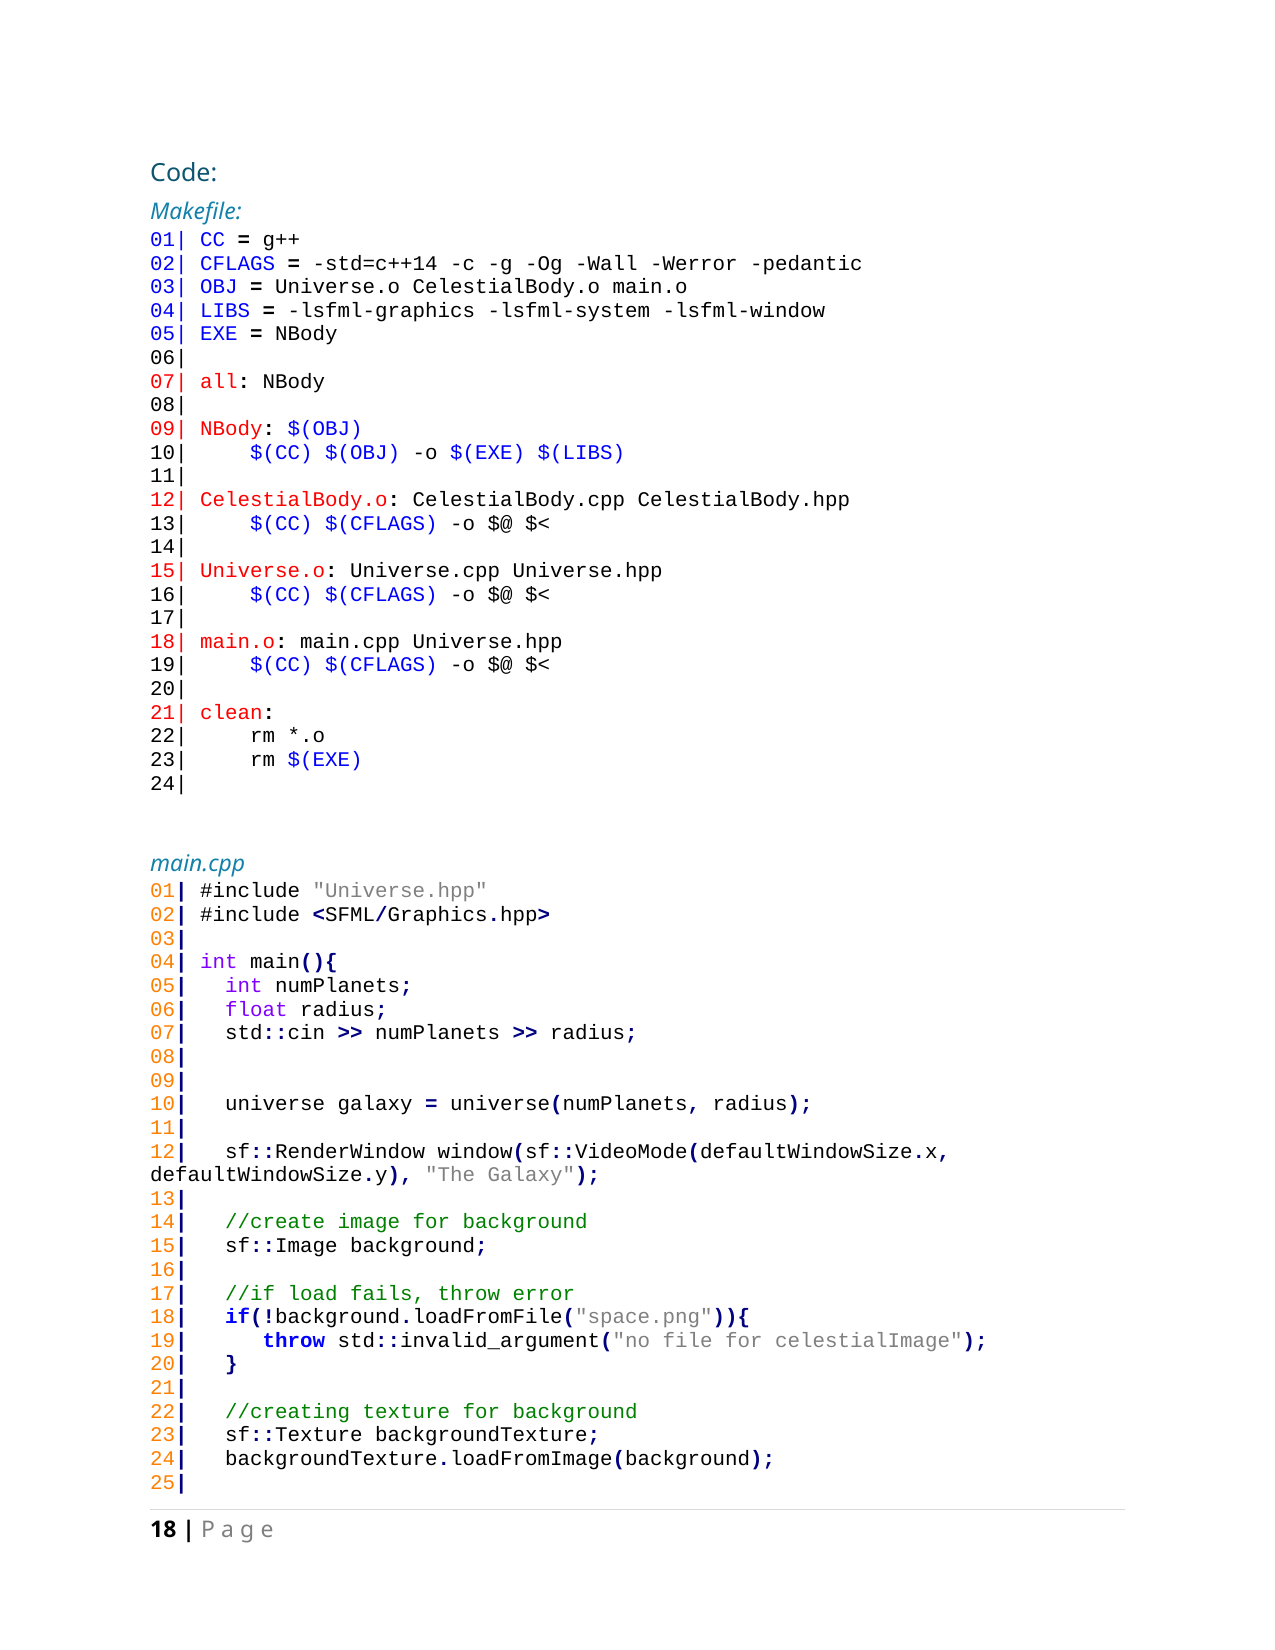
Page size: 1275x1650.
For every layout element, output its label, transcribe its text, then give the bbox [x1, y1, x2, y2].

text 14| //create image for background [150, 1212, 1125, 1235]
text 09| NBody: $(OBJ) [150, 418, 1125, 442]
subtitle main.cpp [150, 847, 1125, 878]
text 10| $(CC) $(OBJ) -o $(EXE) $(LIBS) [150, 442, 1125, 465]
text 24| [150, 773, 1125, 796]
text 05| int numPlanets; [150, 975, 1125, 999]
text 19| $(CC) $(CFLAGS) -o $@ $< [150, 654, 1125, 678]
text 03| OBJ = Universe.o CelestialBody.o main.o [150, 276, 1125, 300]
text 18| if(!background.loadFromFile("space.png")){ [150, 1306, 1125, 1330]
text 06| [150, 347, 1125, 371]
text 18| main.o: main.cpp Universe.hpp [150, 631, 1125, 654]
text 16| $(CC) $(CFLAGS) -o $@ $< [150, 583, 1125, 607]
text 23| sf::Texture backgroundTexture; [150, 1424, 1125, 1448]
text 01| CC = g++ [150, 229, 1125, 252]
text 07| all: NBody [150, 371, 1125, 394]
text 08| [150, 1046, 1125, 1070]
text 25| [150, 1472, 1125, 1495]
text 07| std::cin >> numPlanets >> radius; [150, 1022, 1125, 1046]
text 15| Universe.o: Universe.cpp Universe.hpp [150, 560, 1125, 583]
text 12| CelestialBody.o: CelestialBody.cpp CelestialBody.hpp [150, 489, 1125, 513]
text 01| #include "Universe.hpp" [150, 881, 1125, 904]
text 10| universe galaxy = universe(numPlanets, radius); [150, 1093, 1125, 1117]
text 15| sf::Image background; [150, 1235, 1125, 1259]
text 11| [150, 465, 1125, 489]
text 03| [150, 928, 1125, 951]
text 22| rm *.o [150, 725, 1125, 749]
text 12| sf::RenderWindow window(sf::VideoMode(defaultWindowSize.x, defaultWindowSize.y), "The Galaxy"); [150, 1141, 1125, 1188]
text 02| #include <SFML/Graphics.hpp> [150, 904, 1125, 928]
text 02| CFLAGS = -std=c++14 -c -g -Og -Wall -Werror -pedantic [150, 252, 1125, 276]
subtitle Makefile: [150, 195, 1125, 226]
text 21| clean: [150, 702, 1125, 725]
text 11| [150, 1117, 1125, 1141]
text 13| [150, 1188, 1125, 1212]
text 04| LIBS = -lsfml-graphics -lsfml-system -lsfml-window [150, 300, 1125, 323]
text 23| rm $(EXE) [150, 749, 1125, 773]
text 08| [150, 394, 1125, 418]
text 22| //creating texture for background [150, 1401, 1125, 1424]
text 24| backgroundTexture.loadFromImage(background); [150, 1448, 1125, 1472]
text 17| [150, 607, 1125, 631]
text 14| [150, 536, 1125, 560]
text 05| EXE = NBody [150, 323, 1125, 347]
text 21| [150, 1377, 1125, 1401]
text 19| throw std::invalid_argument("no file for celestialImage"); [150, 1330, 1125, 1353]
text 17| //if load fails, throw error [150, 1282, 1125, 1306]
subtitle Code: [150, 154, 1125, 188]
text 09| [150, 1070, 1125, 1093]
text 06| float radius; [150, 999, 1125, 1022]
text 04| int main(){ [150, 951, 1125, 975]
text 13| $(CC) $(CFLAGS) -o $@ $< [150, 513, 1125, 536]
text 20| } [150, 1353, 1125, 1377]
text 16| [150, 1259, 1125, 1282]
text 20| [150, 678, 1125, 702]
